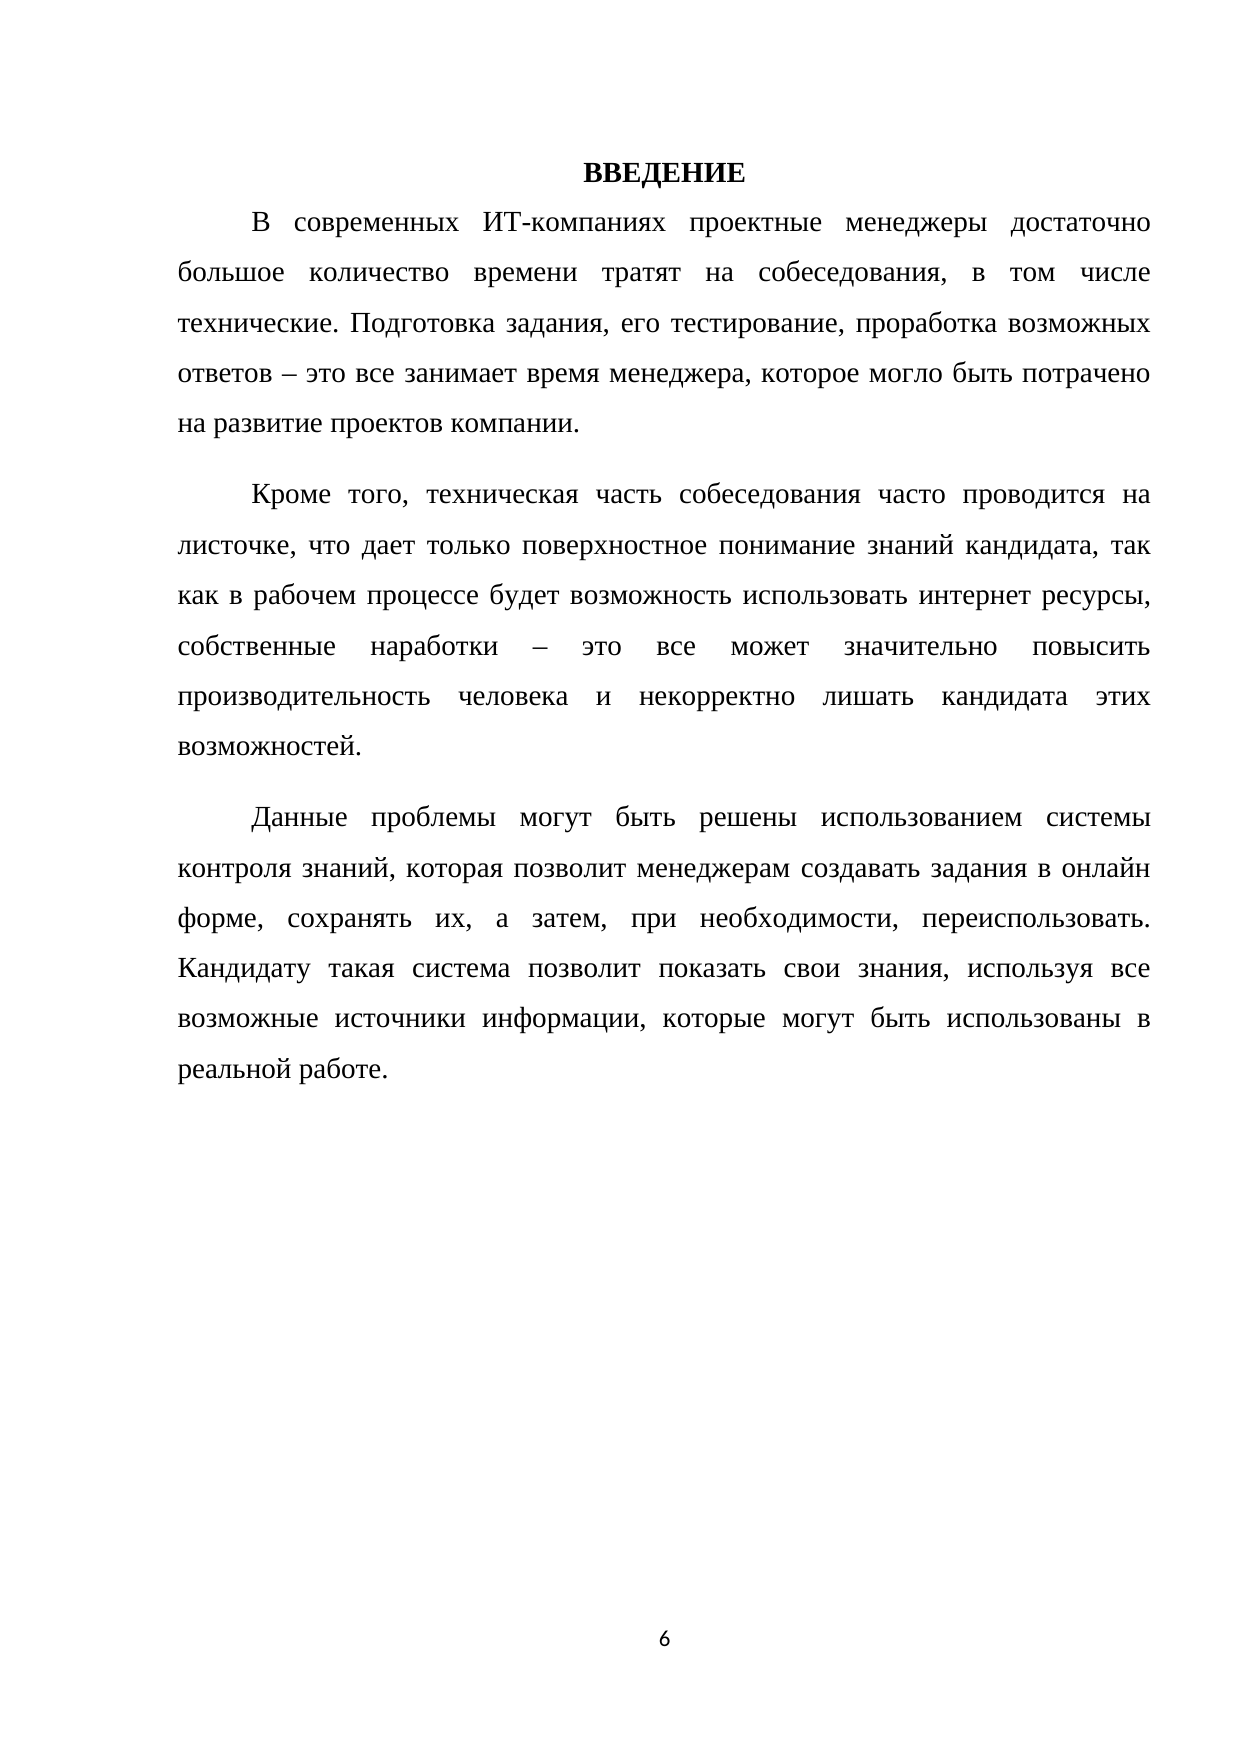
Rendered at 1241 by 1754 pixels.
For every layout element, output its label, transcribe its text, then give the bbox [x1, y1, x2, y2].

text Данные проблемы могут быть решены использованием системы контроля знаний, которая позволит менеджерам создавать задания в онлайн форме, сохранять их, а затем, при необходимости, переиспользовать. Кандидату такая система позволит показать свои знания, используя все возможные источники информации, которые могут быть использованы в реальной работе. [177, 799, 1152, 1084]
subtitle ВВЕДЕНИЕ [177, 156, 1152, 189]
text В современных ИТ-компаниях проектные менеджеры достаточно большое количество времени тратят на собеседования, в том числе технические. Подготовка задания, его тестирование, проработка возможных ответов – это все занимает время менеджера, которое могло быть потрачено на развитие проектов компании. [177, 204, 1152, 439]
text Кроме того, техническая часть собеседования часто проводится на листочке, что дает только поверхностное понимание знаний кандидата, так как в рабочем процессе будет возможность использовать интернет ресурсы, собственные наработки – это все может значительно повысить производительность человека и некорректно лишать кандидата этих возможностей. [177, 477, 1152, 762]
